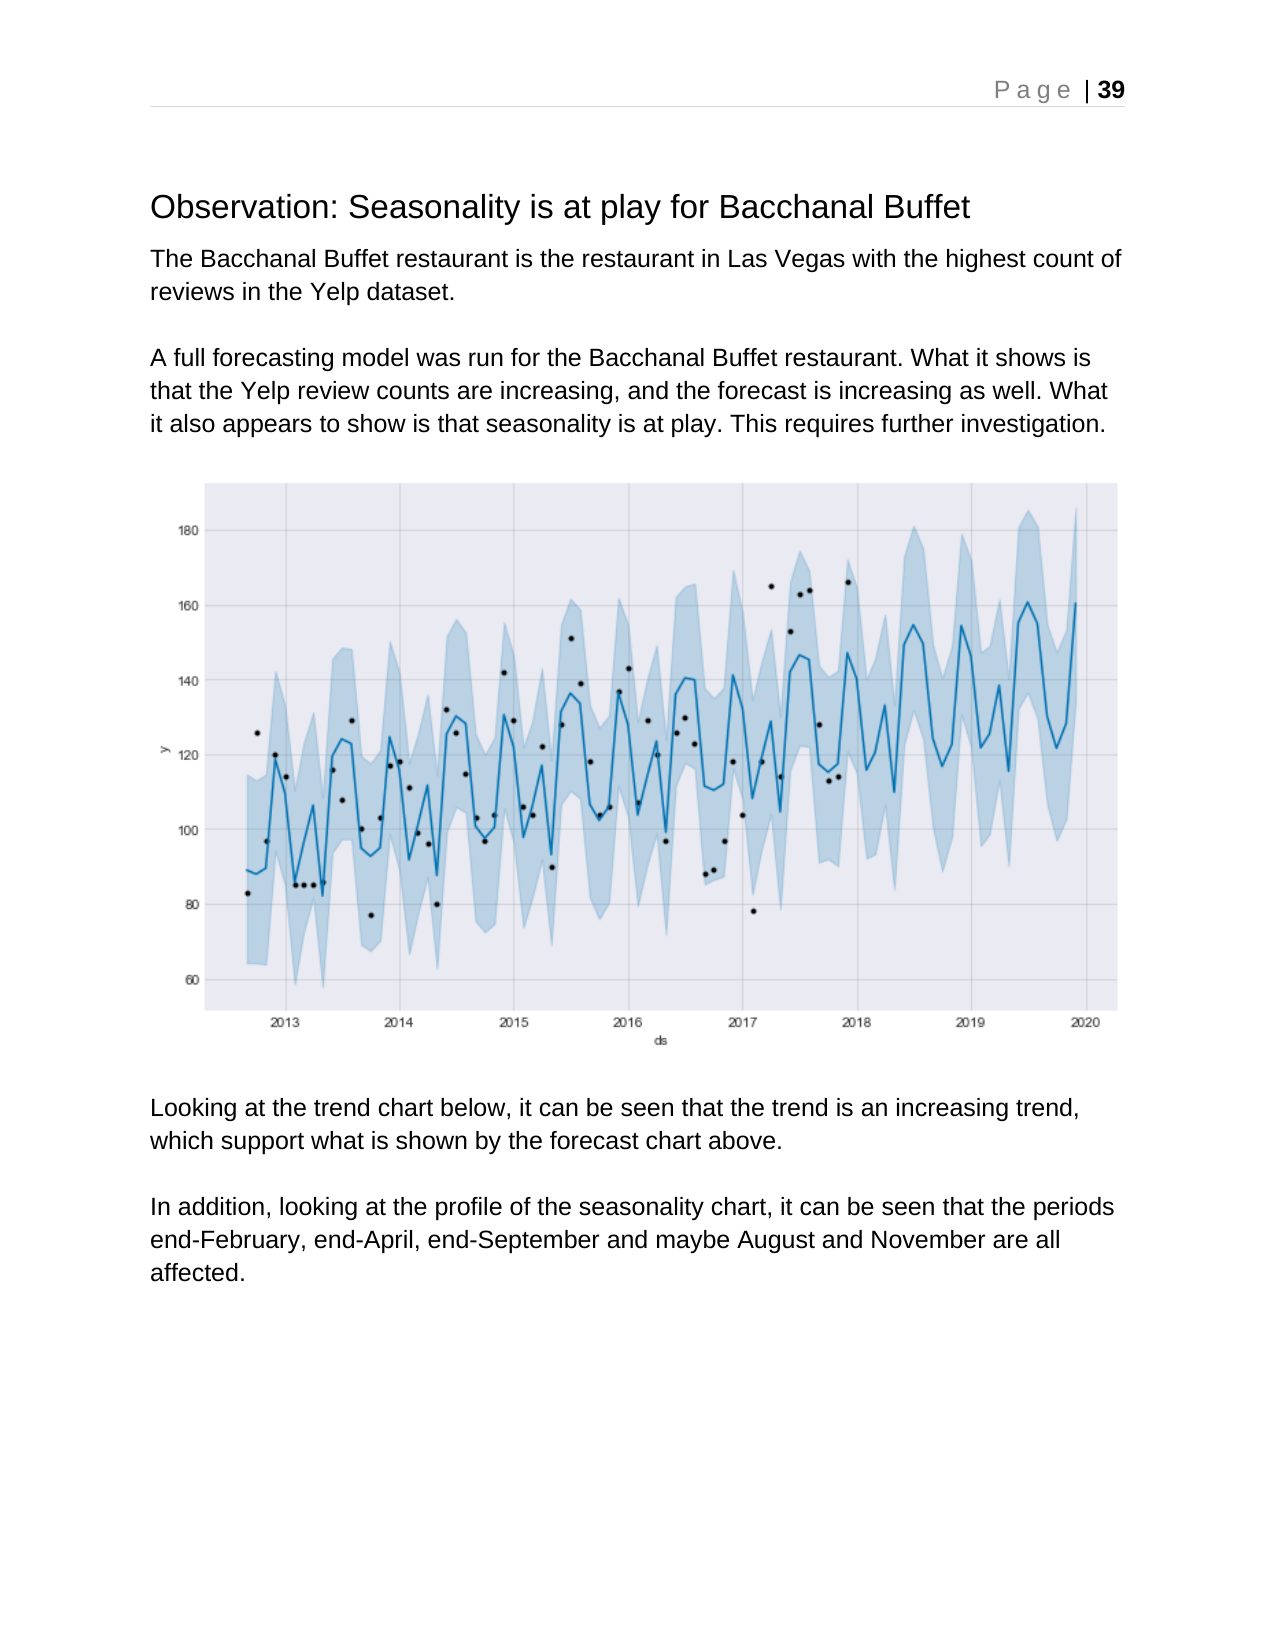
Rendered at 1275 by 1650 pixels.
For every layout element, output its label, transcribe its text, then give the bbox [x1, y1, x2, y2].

text Looking at the trend chart below, it can be seen that the trend is an increasing trend, which support what is shown by the forecast chart above. [150, 1093, 1125, 1155]
text In addition, looking at the profile of the seasonality chart, it can be seen that the periods end-February, end-April, end-September and maybe August and November are all affected. [150, 1192, 1125, 1287]
text The Bacchanal Buffet restaurant is the restaurant in Las Vegas with the highest count of reviews in the Yelp dataset. [150, 244, 1125, 306]
subtitle Observation: Seasonality is at play for Bacchanal Buffet [150, 187, 1125, 226]
picture [150, 475, 1125, 1056]
text A full forecasting model was run for the Bacchanal Buffet restaurant. What it shows is that the Yelp review counts are increasing, and the forecast is increasing as well. What it also appears to show is that seasonality is at play. This requires further investigation. [150, 343, 1125, 438]
